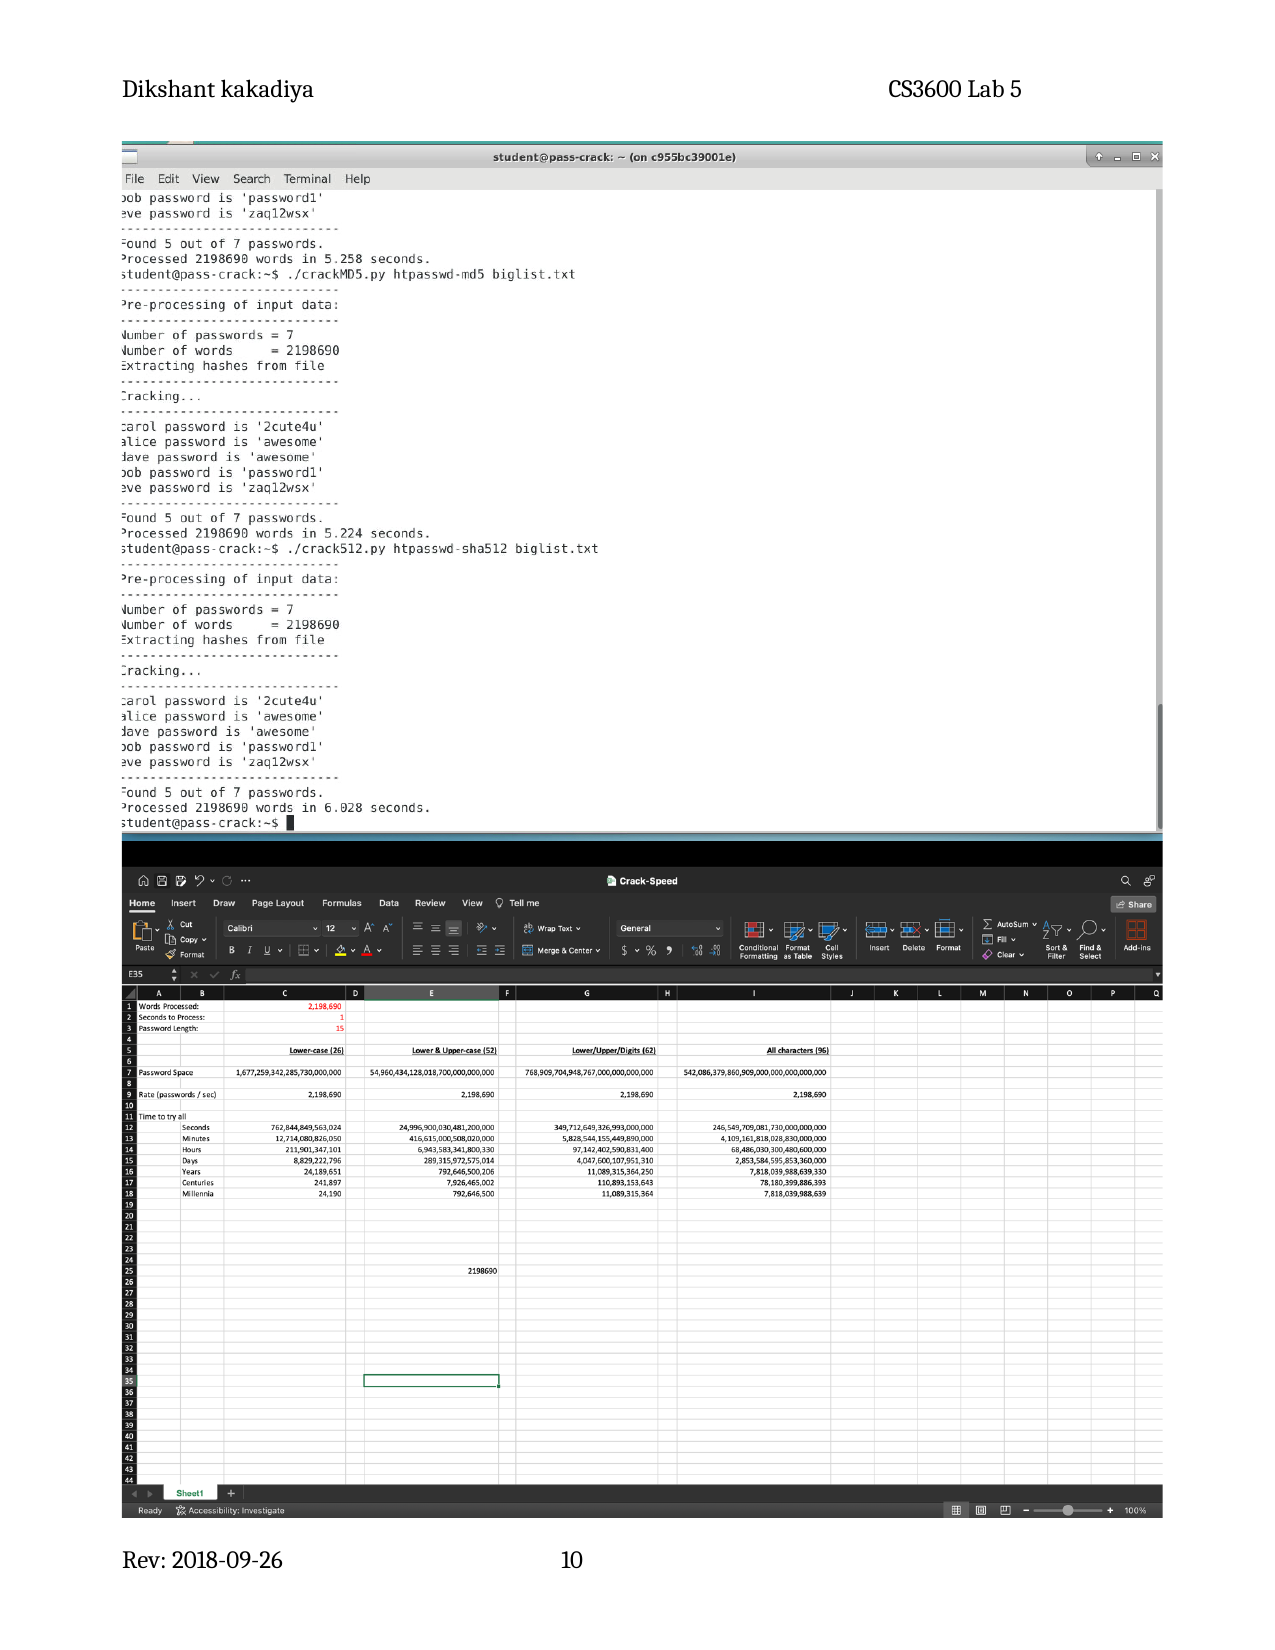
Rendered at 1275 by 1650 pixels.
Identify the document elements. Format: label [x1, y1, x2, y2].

picture [121, 141, 1163, 1518]
